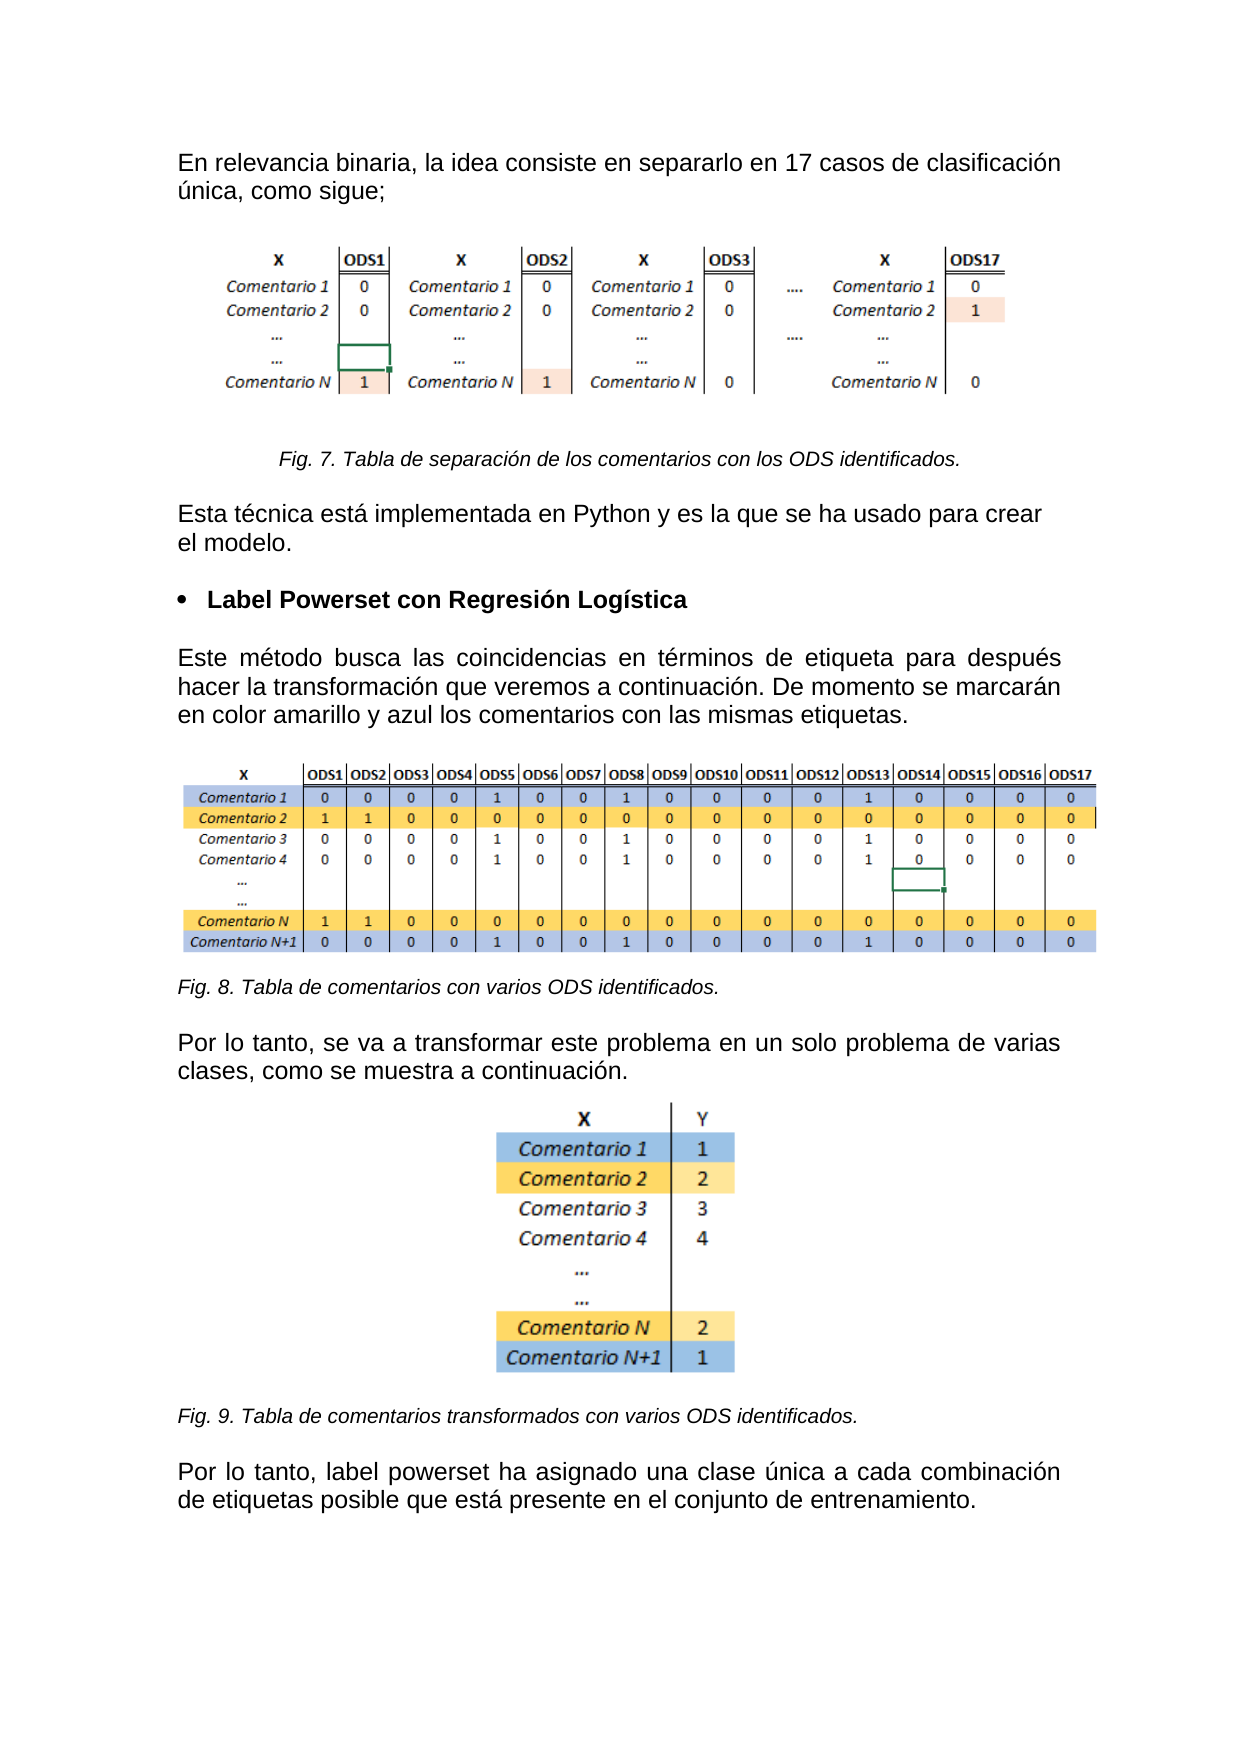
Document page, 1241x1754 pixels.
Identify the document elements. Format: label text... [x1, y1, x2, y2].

text En relevancia binaria, la idea consiste en separarlo en 17 casos de clasificación única, como sigue; [177, 148, 1063, 205]
text Por lo tanto, label powerset ha asignado una clase única a cada combinación de etiquetas posible que está presente en el conjunto de entrenamiento. [177, 1456, 1063, 1514]
text Este método busca las coincidencias en términos de etiqueta para después hacer la transformación que veremos a continuación. De momento se marcarán en color amarillo y azul los comentarios con las mismas etiquetas. [177, 643, 1063, 729]
picture [215, 233, 1025, 447]
text Fig. 8. Tabla de comentarios con varios ODS identificados. [177, 975, 1063, 999]
picture [177, 757, 1107, 975]
text Fig. 9. Tabla de comentarios transformados con varios ODS identificados. [177, 1404, 1063, 1428]
text Esta técnica está implementada en Python y es la que se ha usado para crear el modelo. [177, 499, 1063, 557]
text Fig. 7. Tabla de separación de los comentarios con los ODS identificados. [177, 446, 1063, 470]
list Label Powerset con Regresión Logística [177, 585, 1063, 614]
text Por lo tanto, se va a transformar este problema en un solo problema de varias clases, como se muestra a continuación. [177, 1027, 1063, 1085]
picture [495, 1085, 745, 1404]
